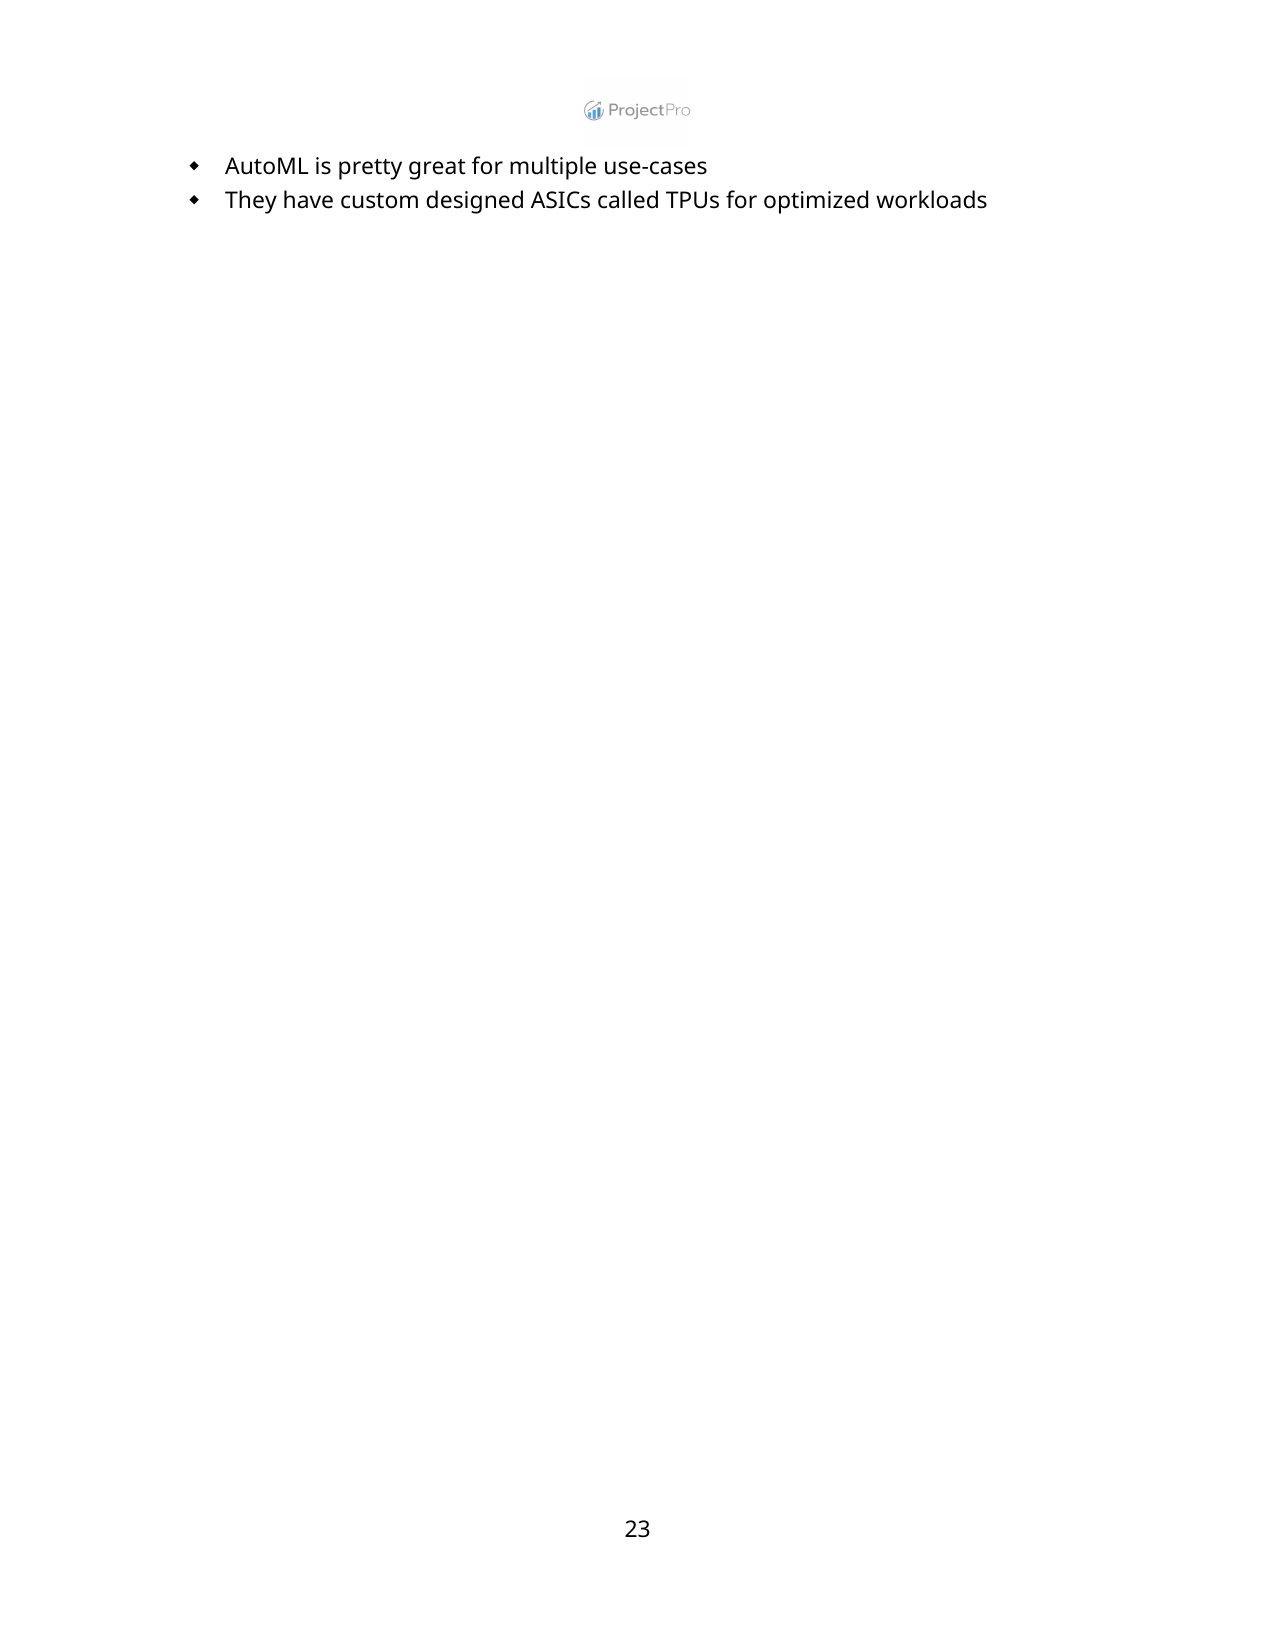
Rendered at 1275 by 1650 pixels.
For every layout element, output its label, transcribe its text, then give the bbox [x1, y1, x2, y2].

picture [582, 75, 693, 149]
list They have custom designed ASICs called TPUs for optimized workloads [187, 184, 1125, 215]
list AutoML is pretty great for multiple use-cases [187, 150, 1125, 181]
